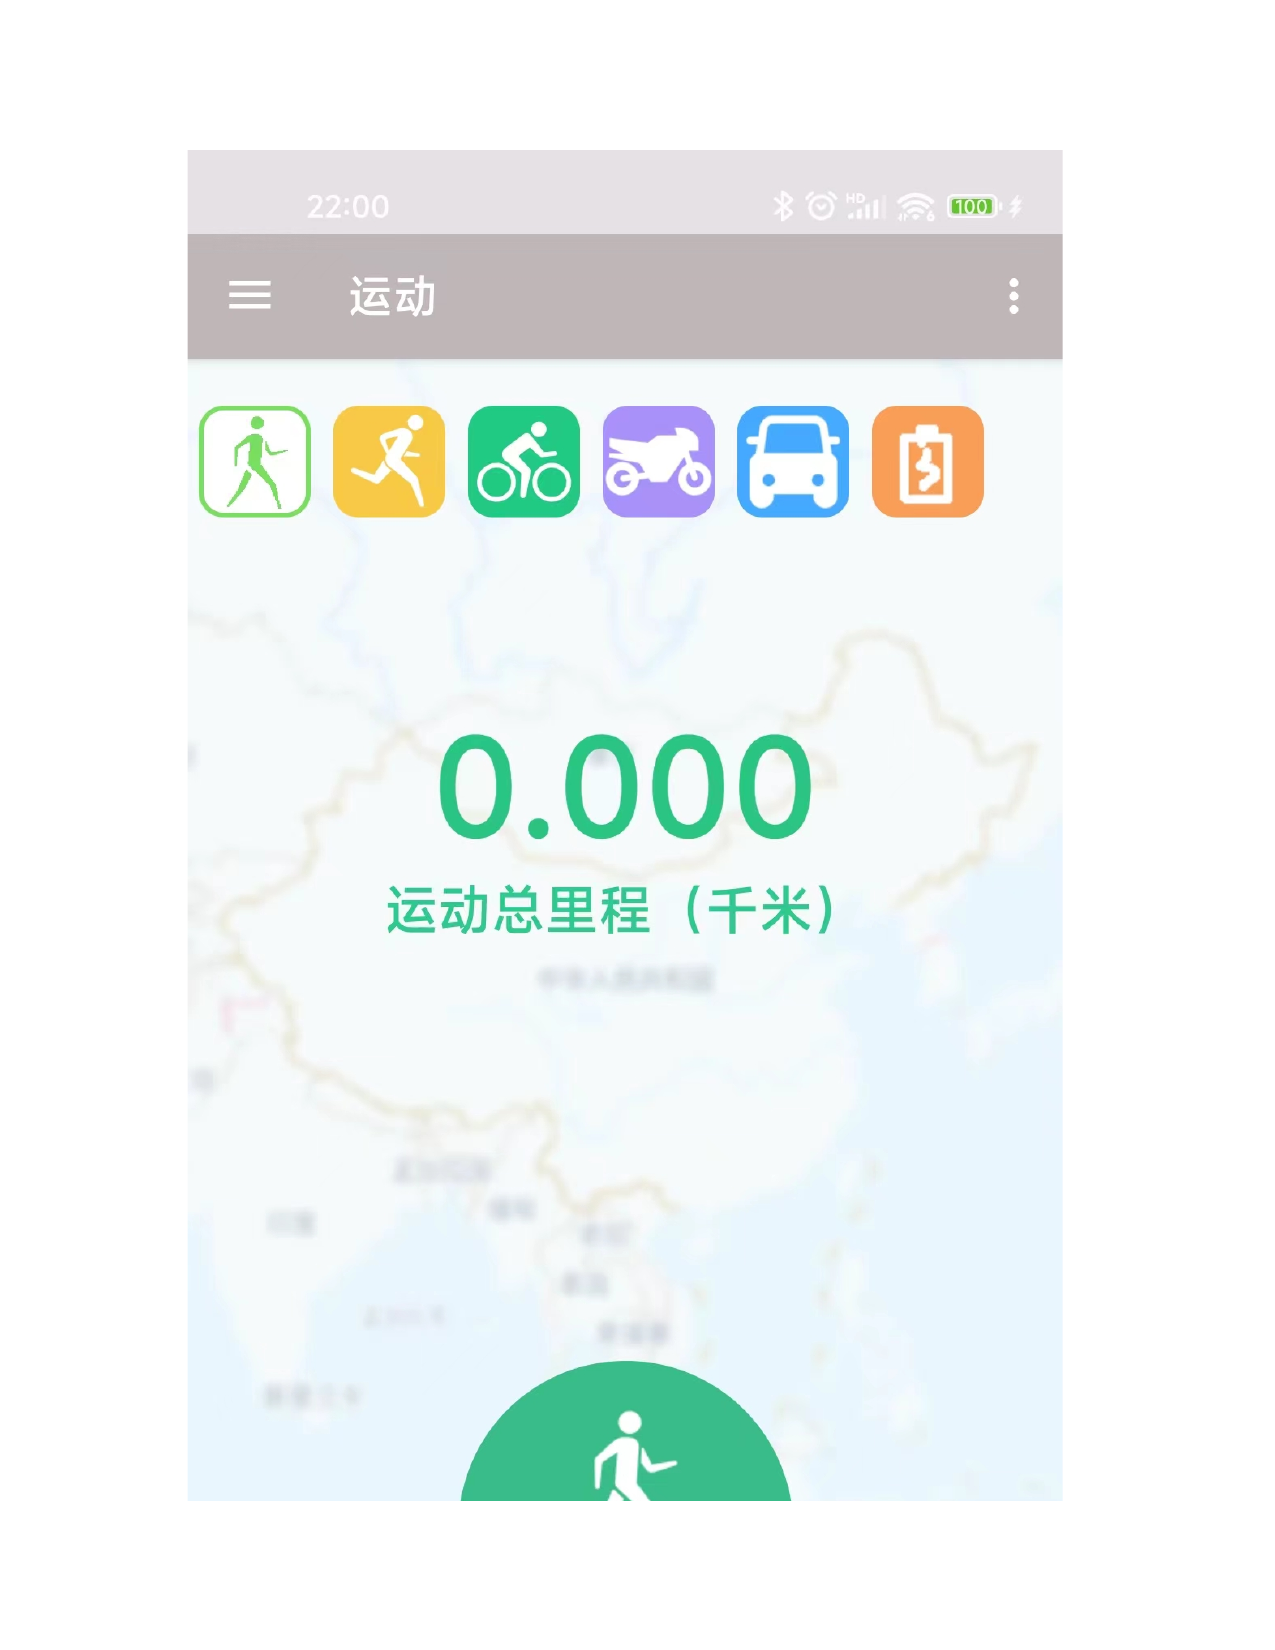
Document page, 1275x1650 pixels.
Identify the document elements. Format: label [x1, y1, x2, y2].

picture [187, 150, 1063, 1501]
